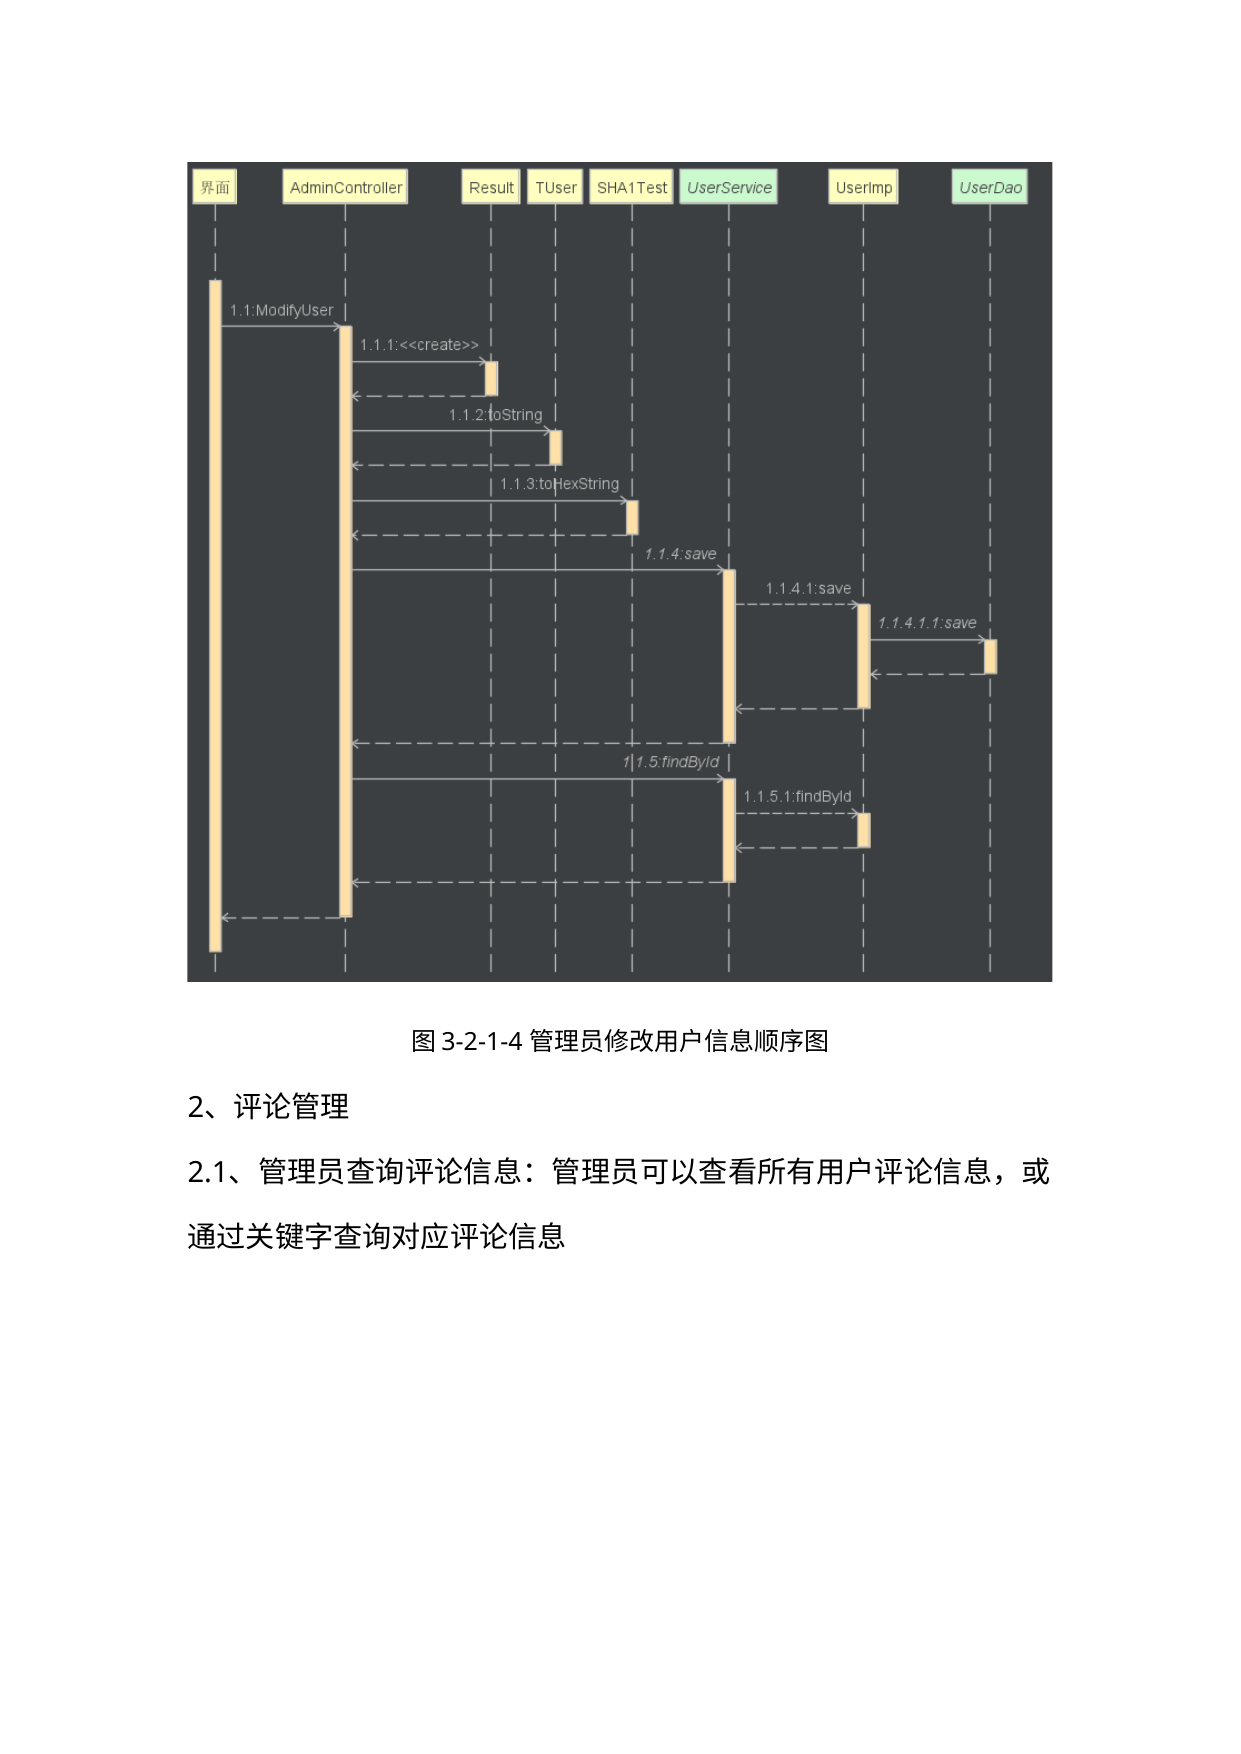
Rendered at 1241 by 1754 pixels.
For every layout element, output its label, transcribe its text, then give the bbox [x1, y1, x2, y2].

text 图3-2-1-4 管理员修改用户信息顺序图 [187, 1007, 1053, 1072]
text 2、评论管理 [187, 1072, 1053, 1137]
text 2.1、管理员查询评论信息：管理员可以查看所有用户评论信息，或通过关键字查询对应评论信息 [187, 1137, 1053, 1267]
picture [187, 162, 1053, 982]
